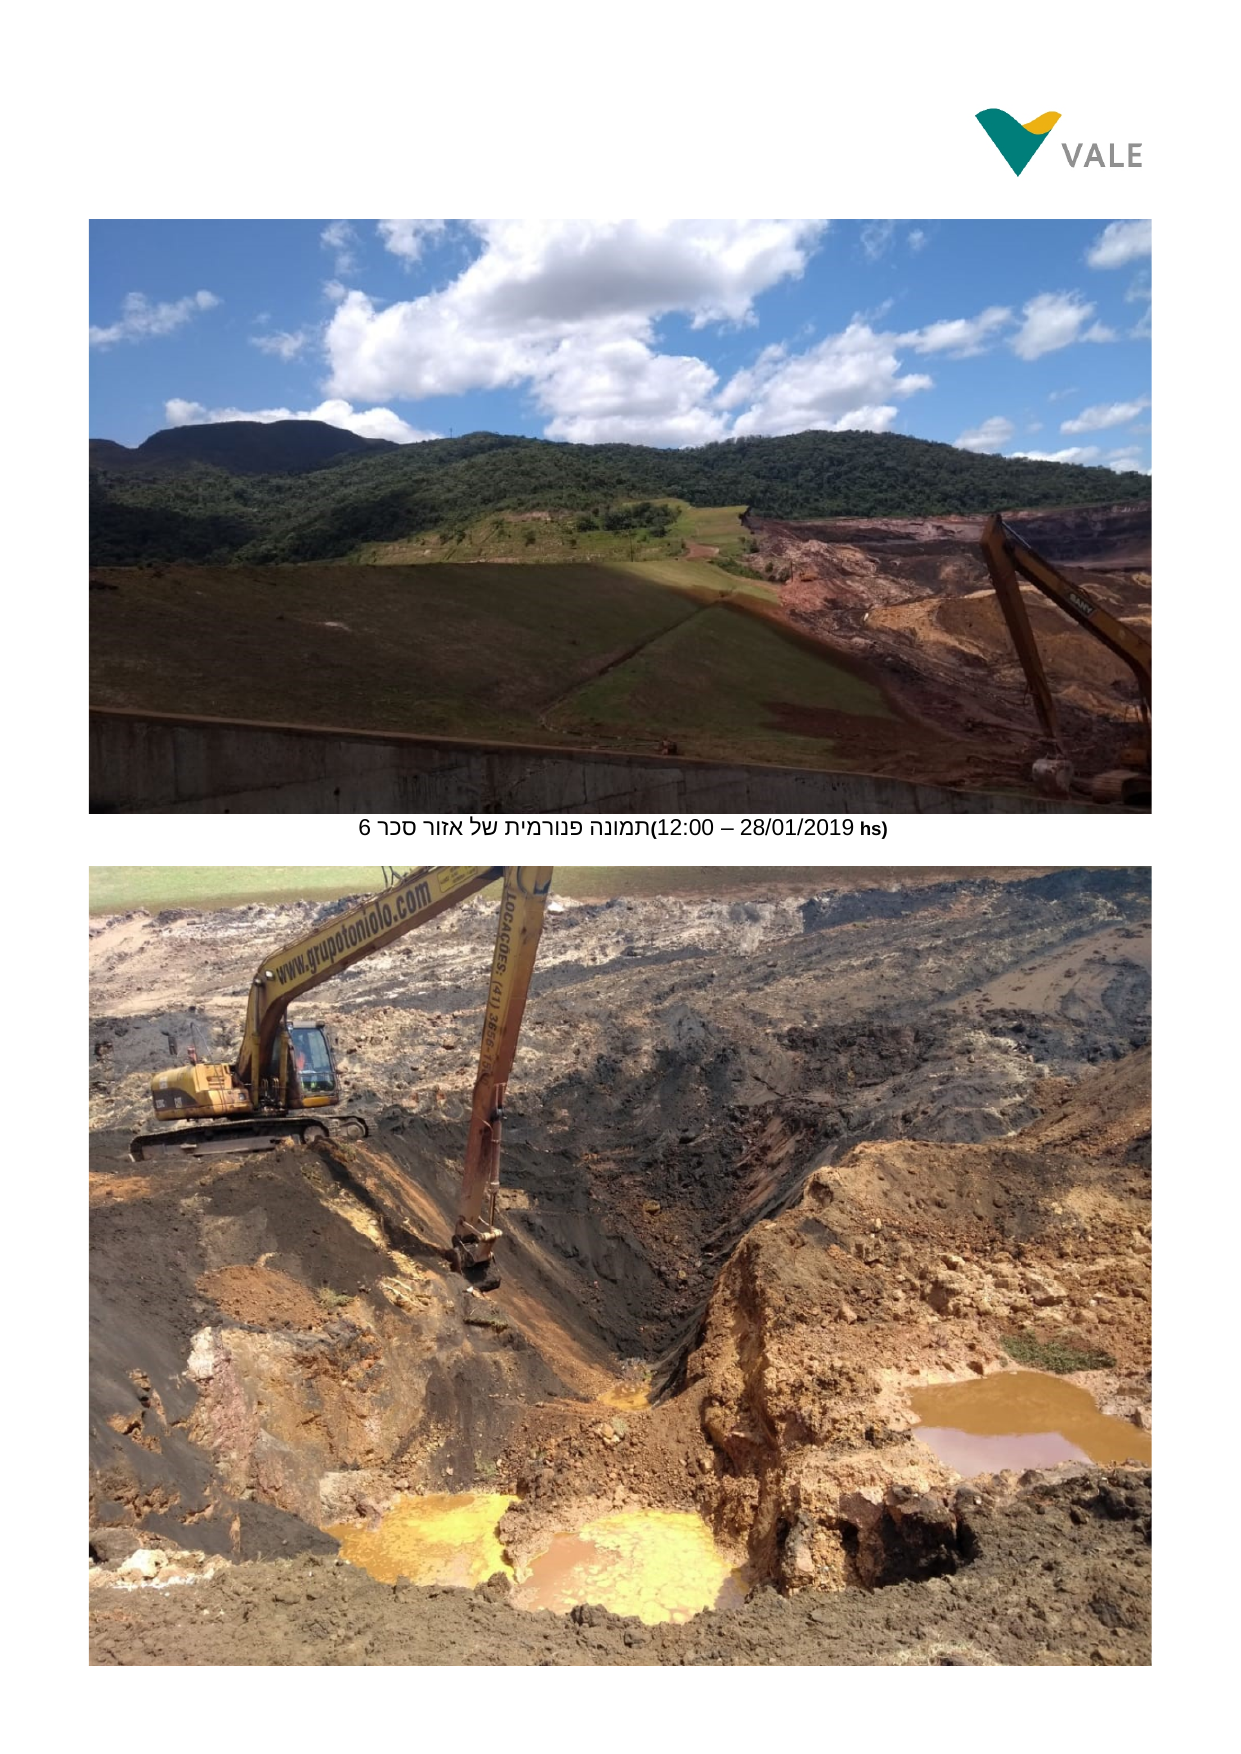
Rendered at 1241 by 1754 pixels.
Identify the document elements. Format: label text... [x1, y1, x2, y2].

text תמונה פנורמית של אזור סכר 6(28/01/2019 – 12:00 hs) [89, 814, 1152, 840]
picture [88, 219, 1152, 814]
picture [88, 866, 1152, 1666]
picture [967, 94, 1152, 193]
